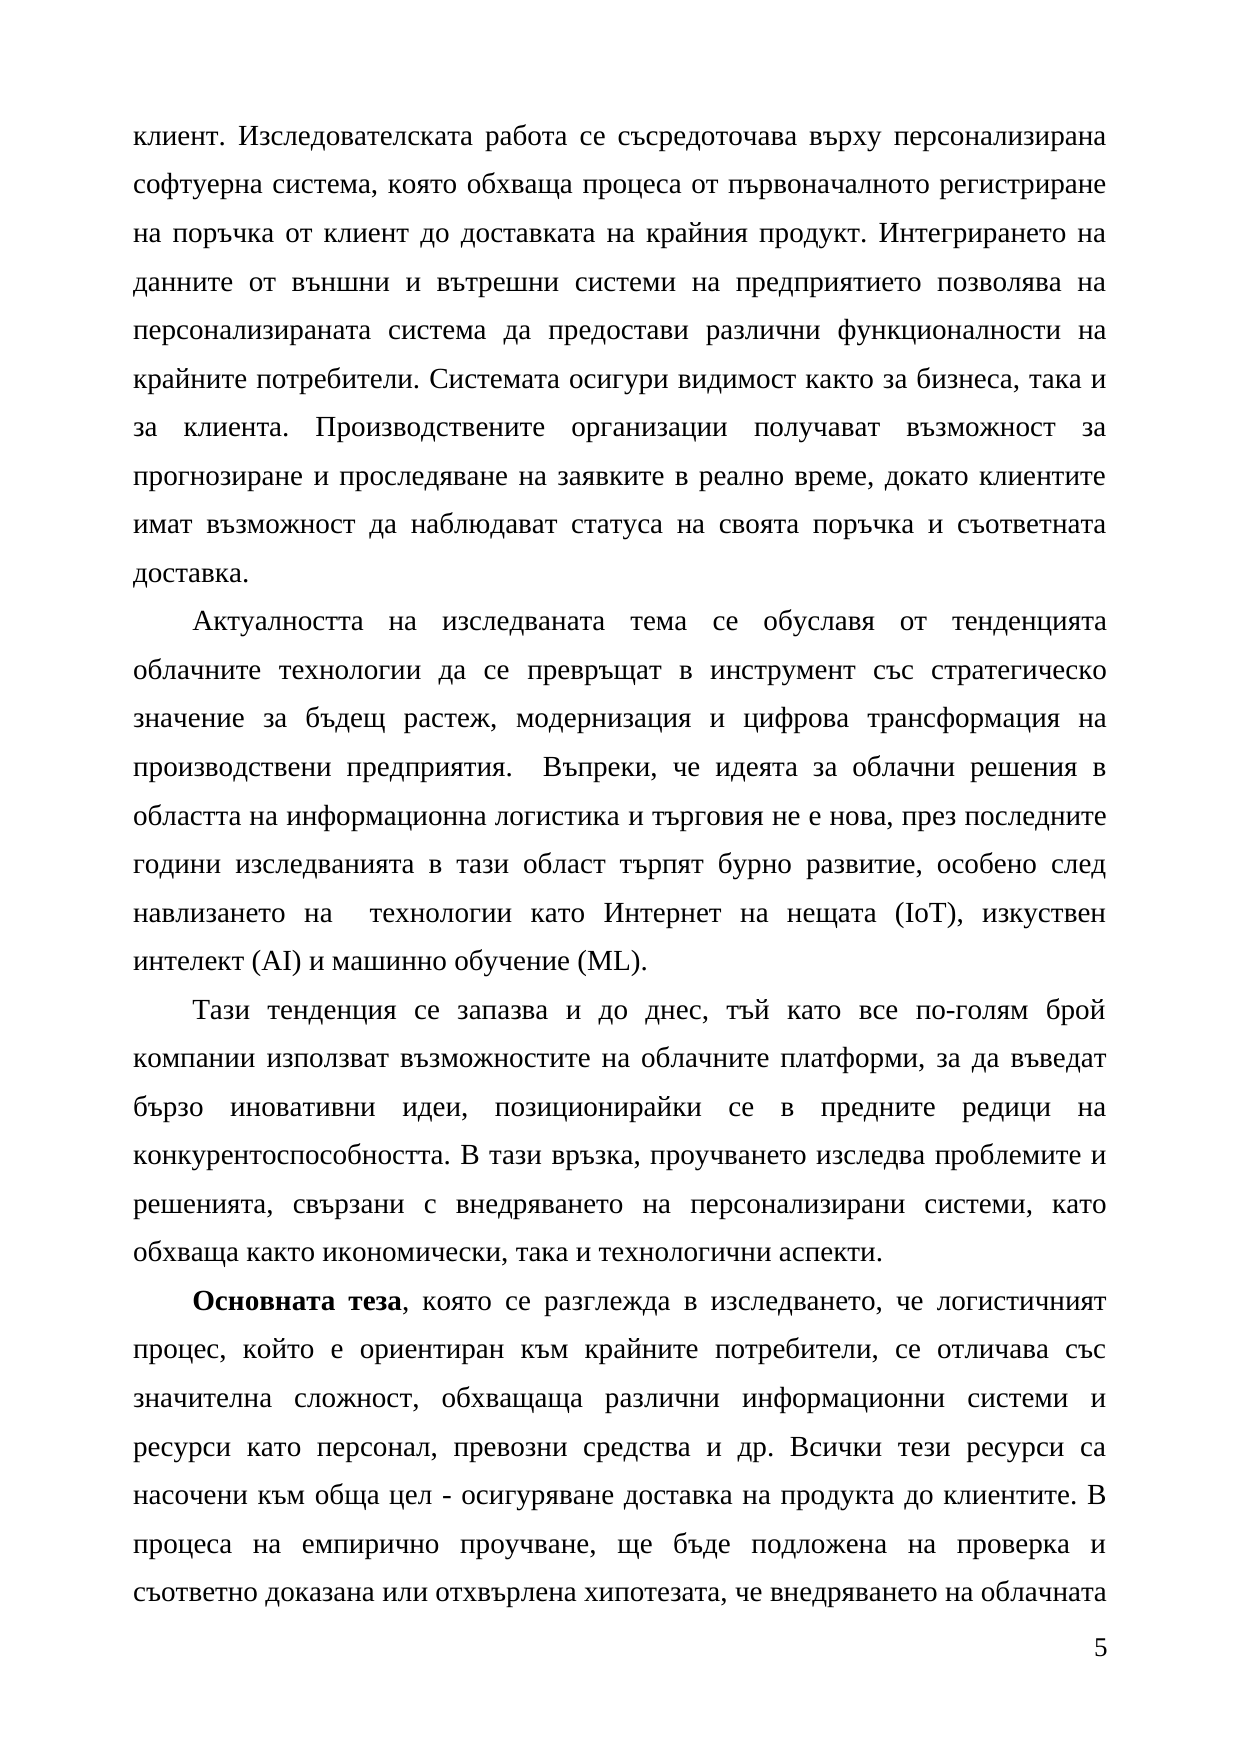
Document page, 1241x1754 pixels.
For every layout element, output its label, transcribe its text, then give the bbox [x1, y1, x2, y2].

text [133, 1283, 1107, 1608]
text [133, 118, 1107, 588]
text Тази тенденция се запазва и до днес, тъй като все по-голям брой компании използват възможностите на облачните платформи, за да въведат бързо иновативни идеи, позиционирайки се в предните редици на конкурентоспособността. В тази връзка, проучването изследва проблемите и решенията, свързани с внедряването на персонализирани системи, като обхваща както икономически, така и технологични аспекти. [133, 992, 1107, 1268]
text Актуалността на изследваната тема се обуславя от тенденцията облачните технологии да се превръщат в инструмент със стратегическо значение за бъдещ растеж, модернизация и цифрова трансформация на производствени предприятия. Въпреки, че идеята за облачни решения в областта на информационна логистика и търговия не е нова, през последните години изследванията в тази област търпят бурно развитие, особено след навлизането на технологии като Интернет на нещата (IoT), изкуствен интелект (AI) и машинно обучение (ML). [133, 603, 1107, 977]
